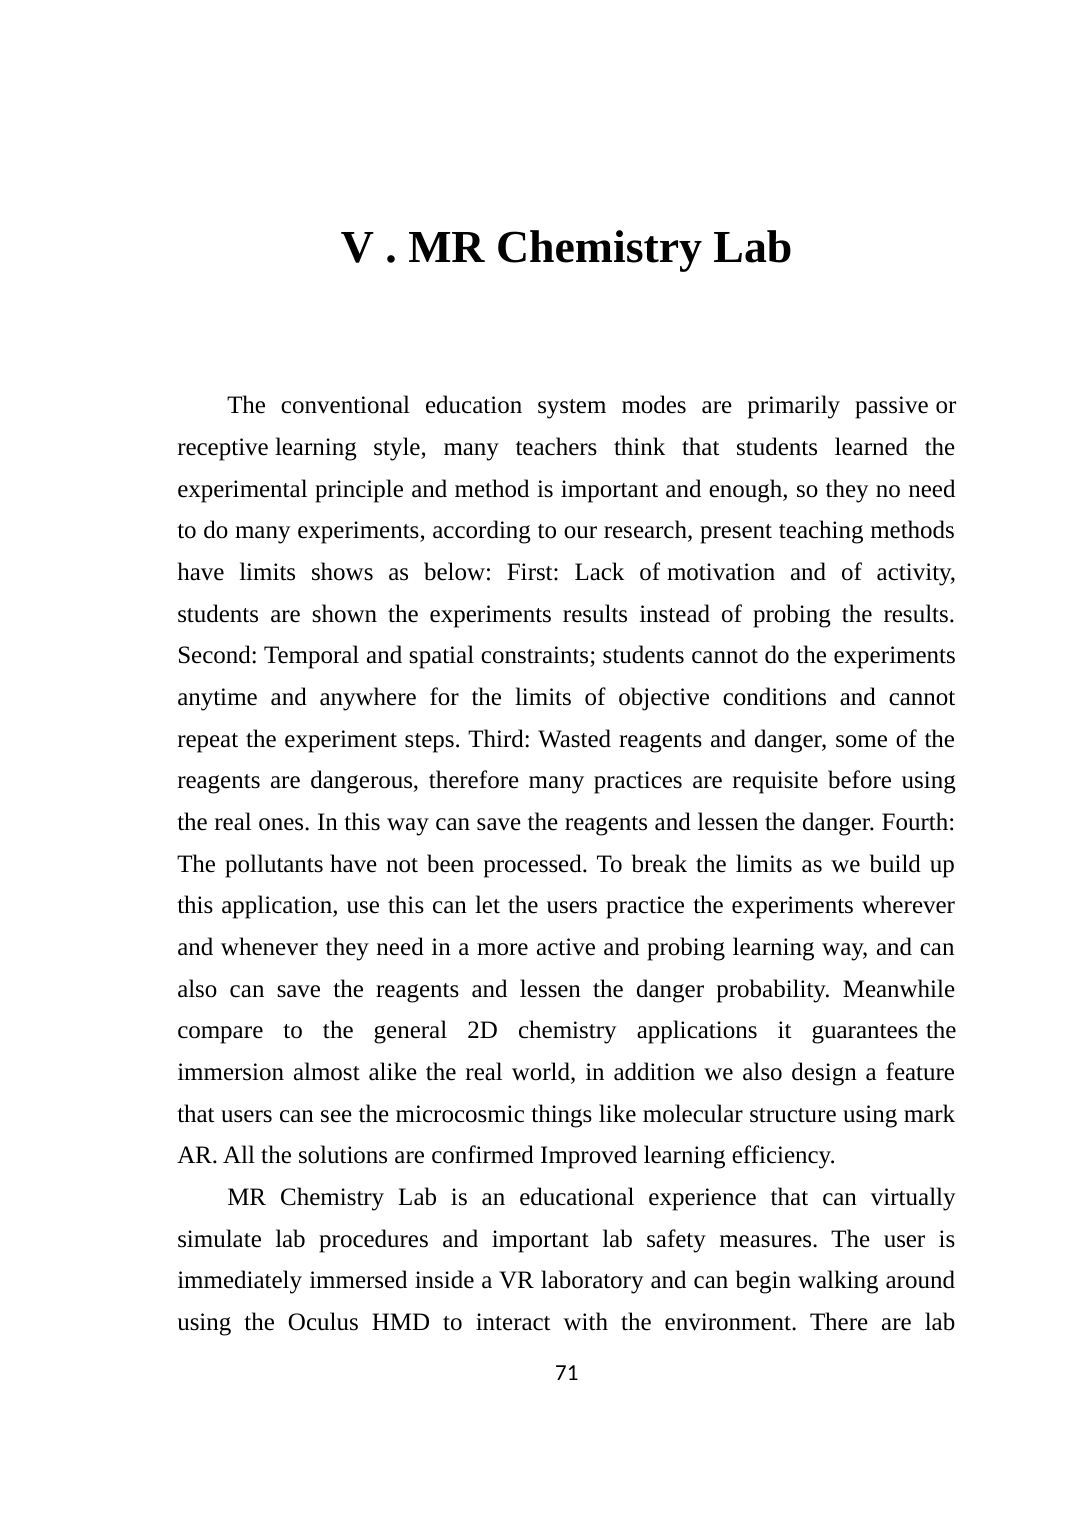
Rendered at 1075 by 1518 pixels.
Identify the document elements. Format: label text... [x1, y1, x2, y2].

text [177, 1172, 956, 1339]
text . MR Chemistry Lab [177, 219, 956, 272]
text The conventional education system modes are primarily passive or receptive learning style, many teachers think that students learned the experimental principle and method is important and enough, so they no need to do many experiments, according to our research, present teaching methods have limits shows as below: First: Lack of motivation and of activity, students are shown the experiments results instead of probing the results. Second: Temporal and spatial constraints; students cannot do the experiments anytime and anywhere for the limits of objective conditions and cannot repeat the experiment steps. Third: Wasted reagents and danger, some of the reagents are dangerous, therefore many practices are requisite before using the real ones. In this way can save the reagents and lessen the danger. Fourth: The pollutants have not been processed. To break the limits as we build up this application, use this can let the users practice the experiments wherever and whenever they need in a more active and probing learning way, and can also can save the reagents and lessen the danger probability. Meanwhile compare to the general 2D chemistry applications it guarantees the immersion almost alike the real world, in addition we also design a feature that users can see the microcosmic things like molecular structure using mark AR. All the solutions are confirmed Improved learning efficiency. [177, 381, 956, 1172]
